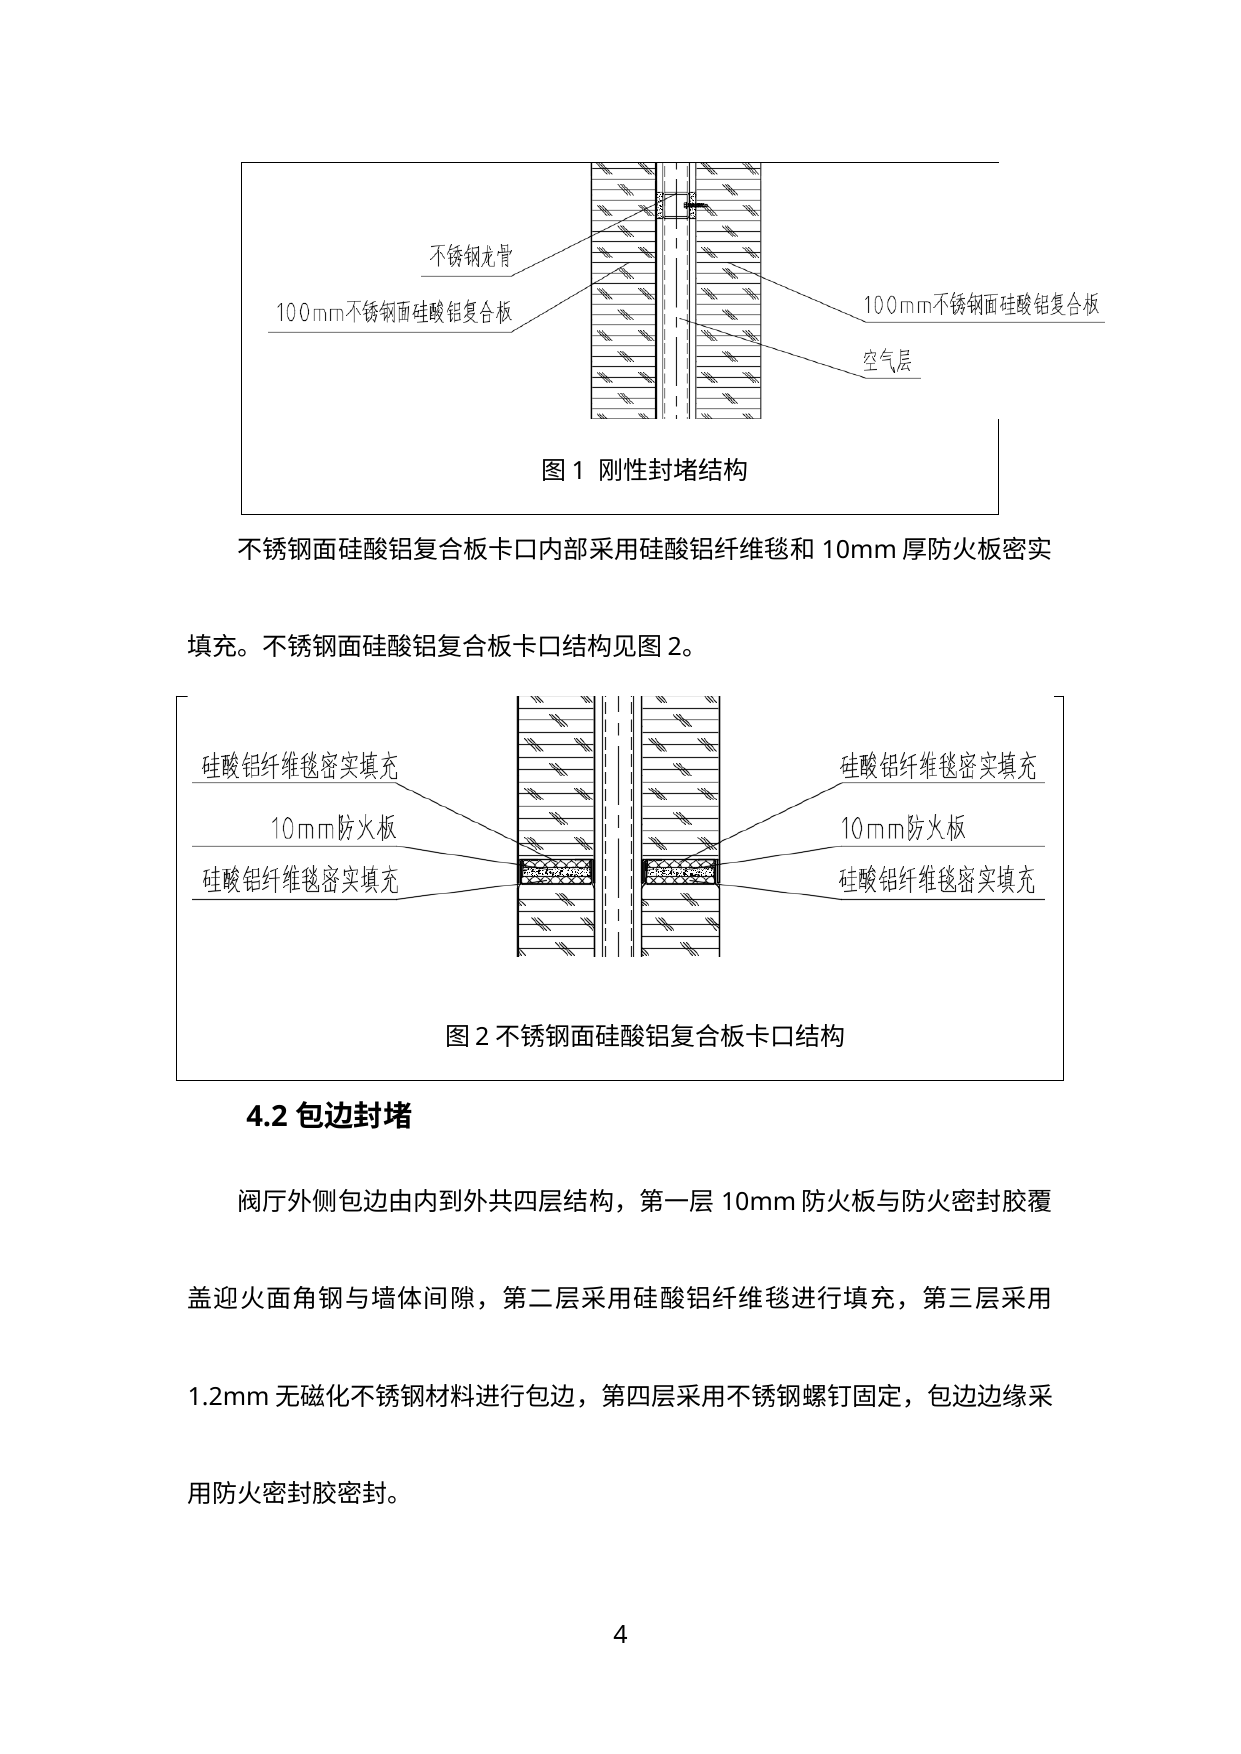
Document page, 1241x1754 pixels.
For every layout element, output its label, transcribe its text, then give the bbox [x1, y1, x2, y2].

text 阀厅外侧包边由内到外共四层结构，第一层10mm防火板与防火密封胶覆盖迎火面角钢与墙体间隙，第二层采用硅酸铝纤维毯进行填充，第三层采用1.2mm无磁化不锈钢材料进行包边，第四层采用不锈钢螺钉固定，包边边缘采用防火密封胶密封。 [187, 1167, 1053, 1524]
table_header 图2 不锈钢面硅酸铝复合板卡口结构 [177, 697, 1063, 1080]
table_header 图1 刚性封堵结构 [242, 163, 998, 514]
picture [187, 696, 1054, 957]
text 不锈钢面硅酸铝复合板卡口内部采用硅酸铝纤维毯和10mm厚防火板密实填充。不锈钢面硅酸铝复合板卡口结构见图2。 [187, 515, 1053, 677]
picture [252, 163, 1118, 419]
text 4.2 包边封堵 [187, 1081, 1053, 1146]
